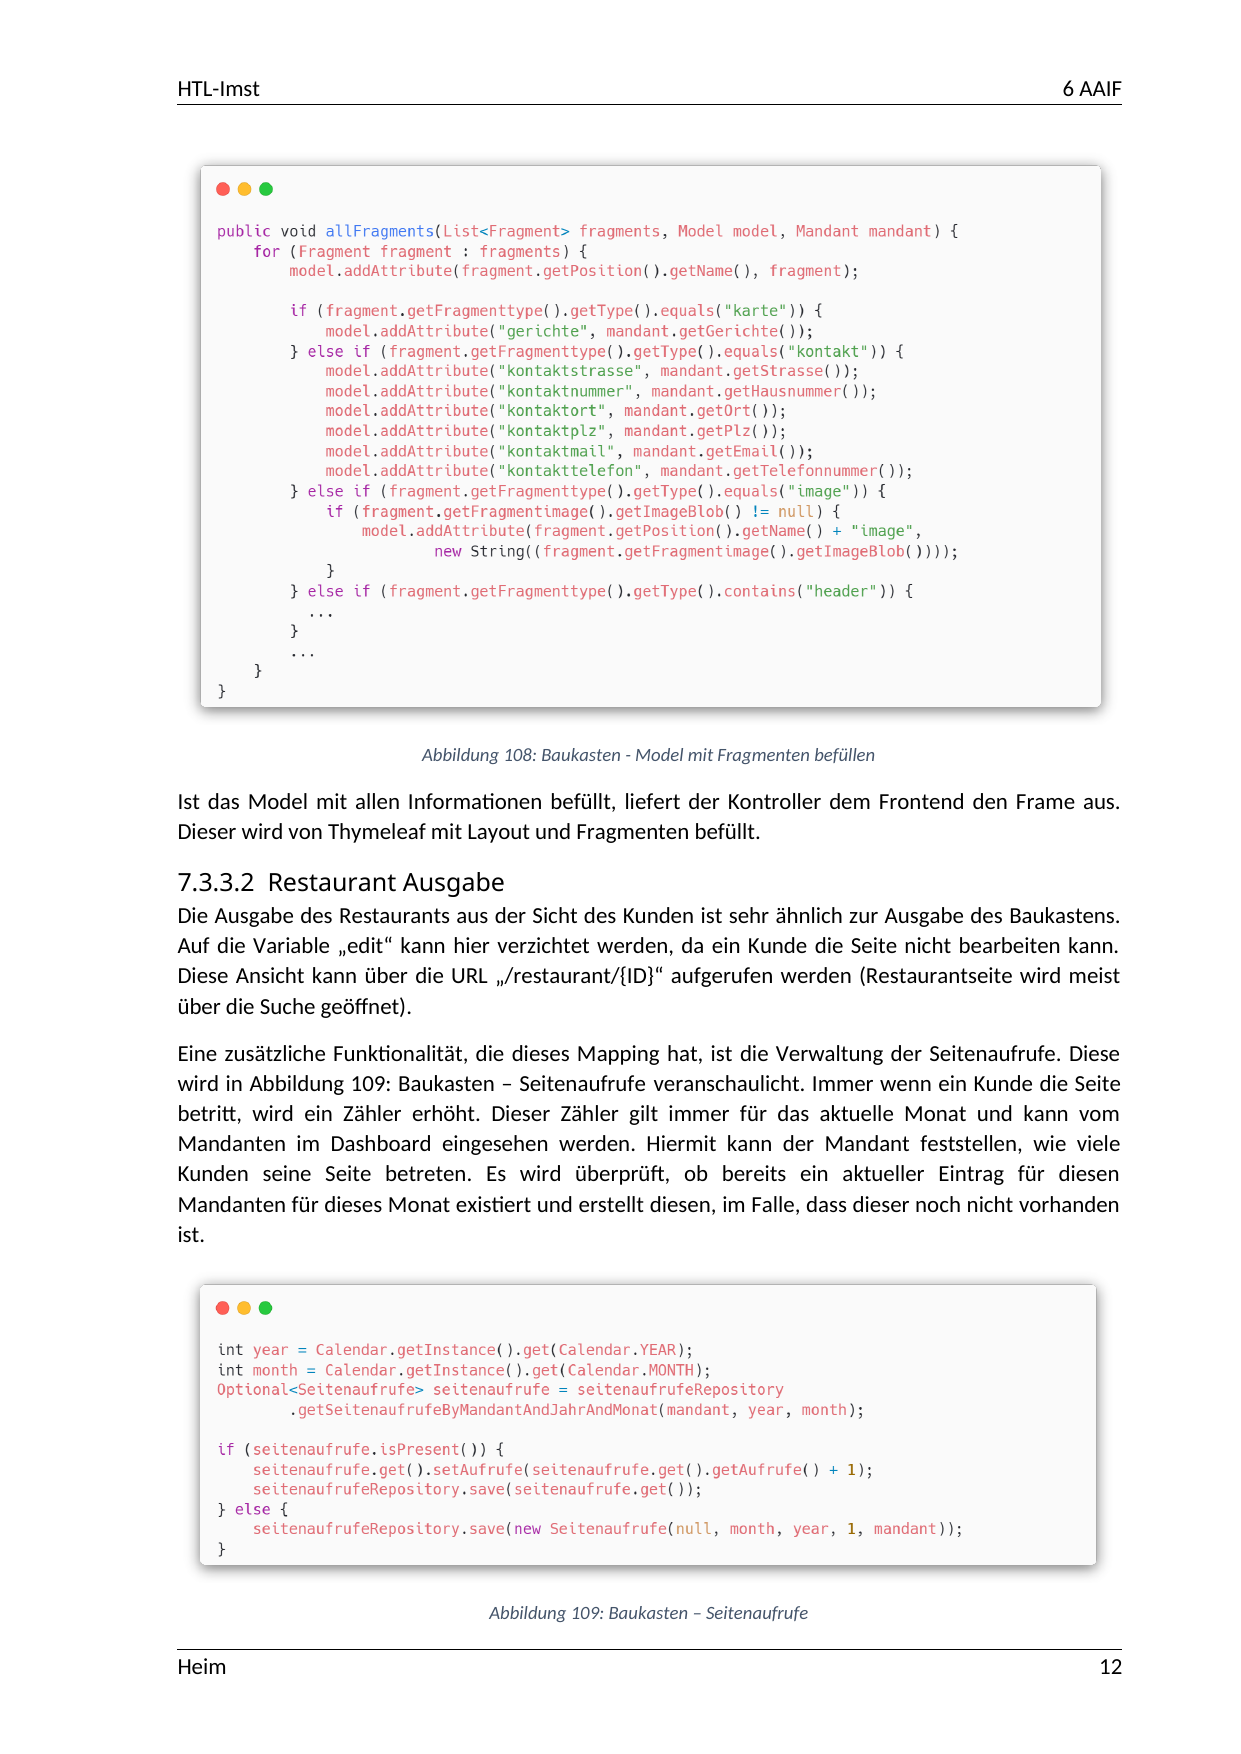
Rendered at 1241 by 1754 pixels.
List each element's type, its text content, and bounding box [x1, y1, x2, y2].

text Ist das Model mit allen Informationen befüllt, liefert der Kontroller dem Frontend den Frame aus. Dieser wird von Thymeleaf mit Layout und Fragmenten befüllt. [177, 787, 1122, 846]
subtitle Restaurant Ausgabe [177, 864, 1122, 898]
picture [177, 147, 1123, 725]
picture [177, 1266, 1118, 1583]
text Die Ausgabe des Restaurants aus der Sicht des Kunden ist sehr ähnlich zur Ausgabe des Baukastens. Auf die Variable „edit“ kann hier verzichtet werden, da ein Kunde die Seite nicht bearbeiten kann. Diese Ansicht kann über die URL „/restaurant/{ID}“ aufgerufen werden (Restaurantseite wird meist über die Suche geöffnet). [177, 901, 1122, 1020]
text Eine zusätzliche Funktionalität, die dieses Mapping hat, ist die Verwaltung der Seitenaufrufe. Diese wird in Abbildung 109: Baukasten - Seitenaufrufe veranschaulicht. Immer wenn ein Kunde die Seite betritt, wird ein Zähler erhöht. Dieser Zähler gilt immer für das aktuelle Monat und kann vom Mandanten im Dashboard eingesehen werden. Hiermit kann der Mandant feststellen, wie viele Kunden seine Seite betreten. Es wird überprüft, ob bereits ein aktueller Eintrag für diesen Mandanten für dieses Monat existiert und erstellt diesen, im Falle, dass dieser noch nicht vorhanden ist. [177, 1039, 1122, 1248]
